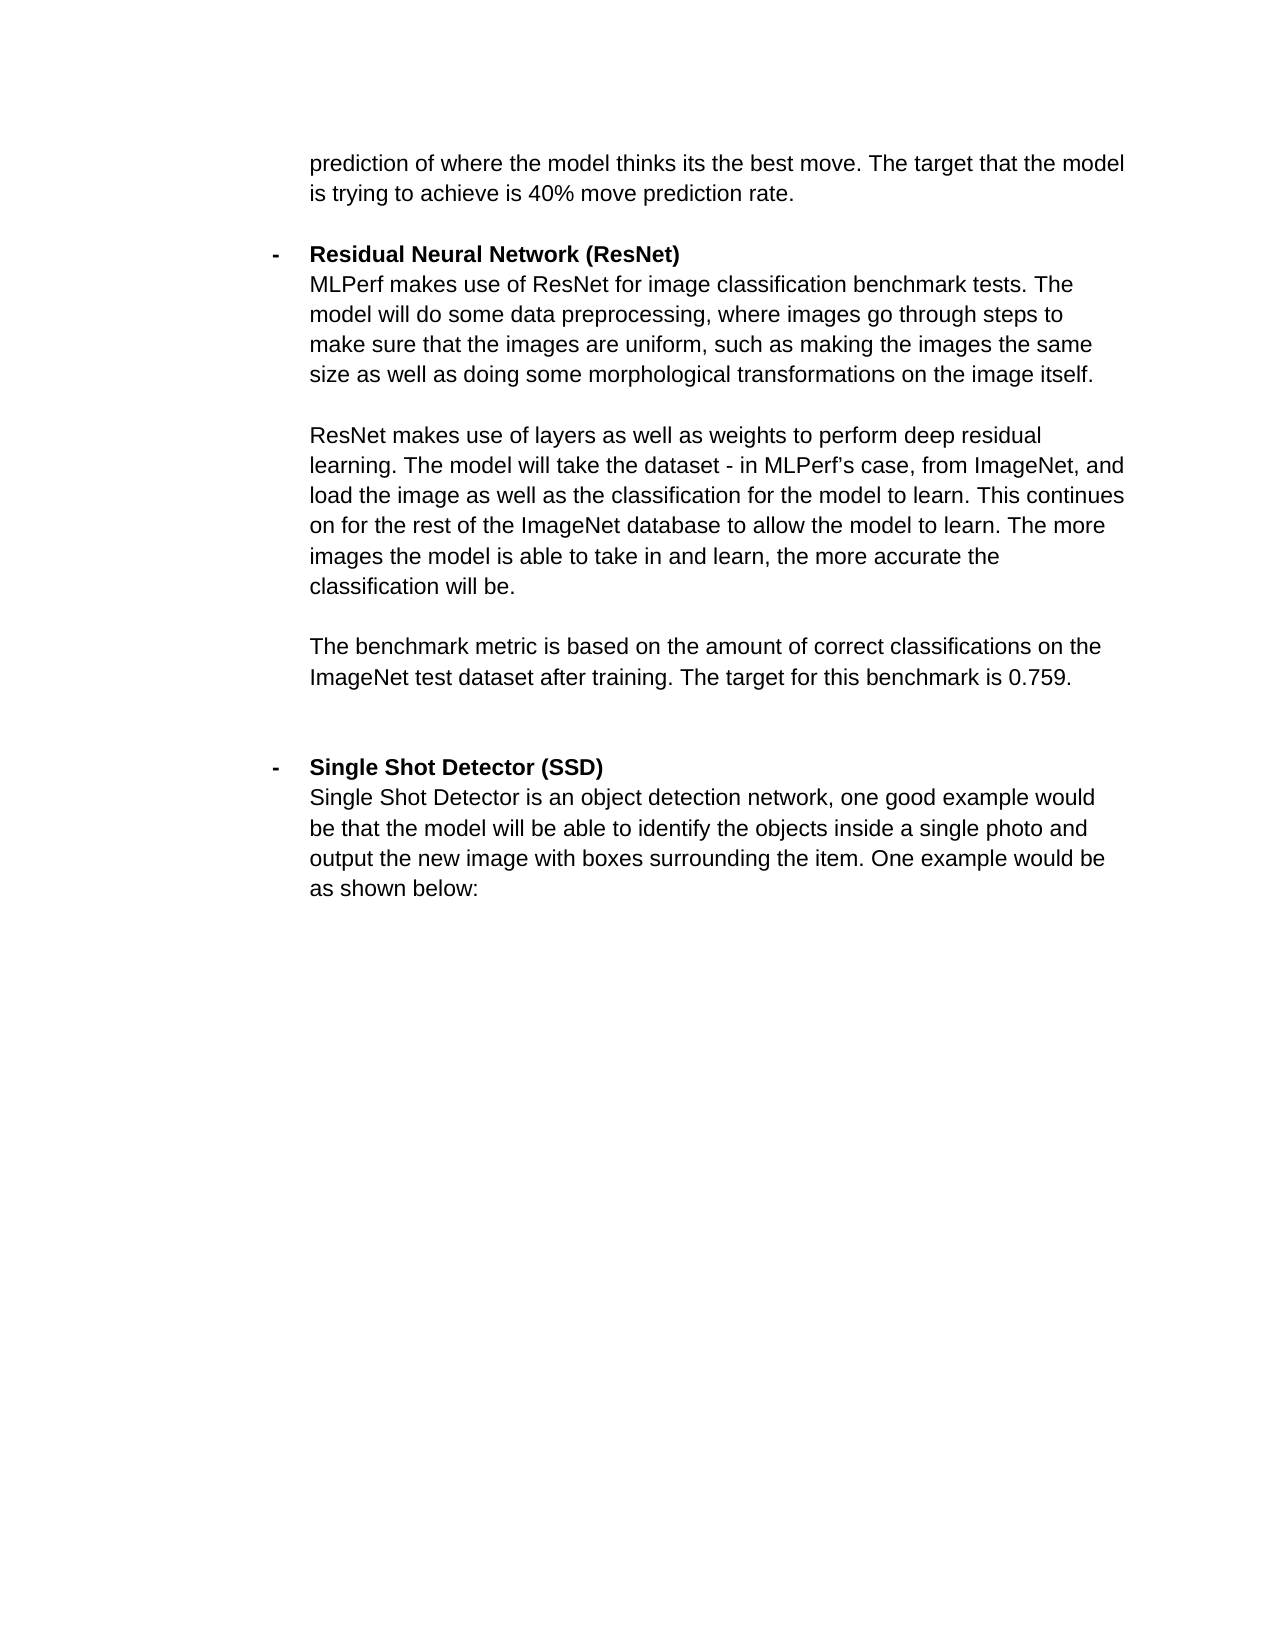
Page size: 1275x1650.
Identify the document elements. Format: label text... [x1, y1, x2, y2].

list Single Shot Detector (SSD) [272, 754, 1125, 781]
text ResNet makes use of layers as well as weights to perform deep residual learning. The model will take the dataset - in MLPerf’s case, from ImageNet, and load the image as well as the classification for the model to learn. This continues on for the rest of the ImageNet database to allow the model to learn. The more images the model is able to take in and learn, the more accurate the classification will be. [309, 422, 1125, 599]
text MLPerf makes use of ResNet for image classification benchmark tests. The model will do some data preprocessing, where images go through steps to make sure that the images are uniform, such as making the images the same size as well as doing some morphological transformations on the image itself. [309, 271, 1125, 388]
text Single Shot Detector is an object detection network, one good example would be that the model will be able to identify the objects inside a single photo and output the new image with boxes surrounding the item. One example would be as shown below: [309, 784, 1125, 901]
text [309, 150, 1125, 207]
text The benchmark metric is based on the amount of correct classifications on the ImageNet test dataset after training. The target for this benchmark is 0.759. [309, 633, 1125, 690]
list Residual Neural Network (ResNet) [272, 241, 1125, 267]
